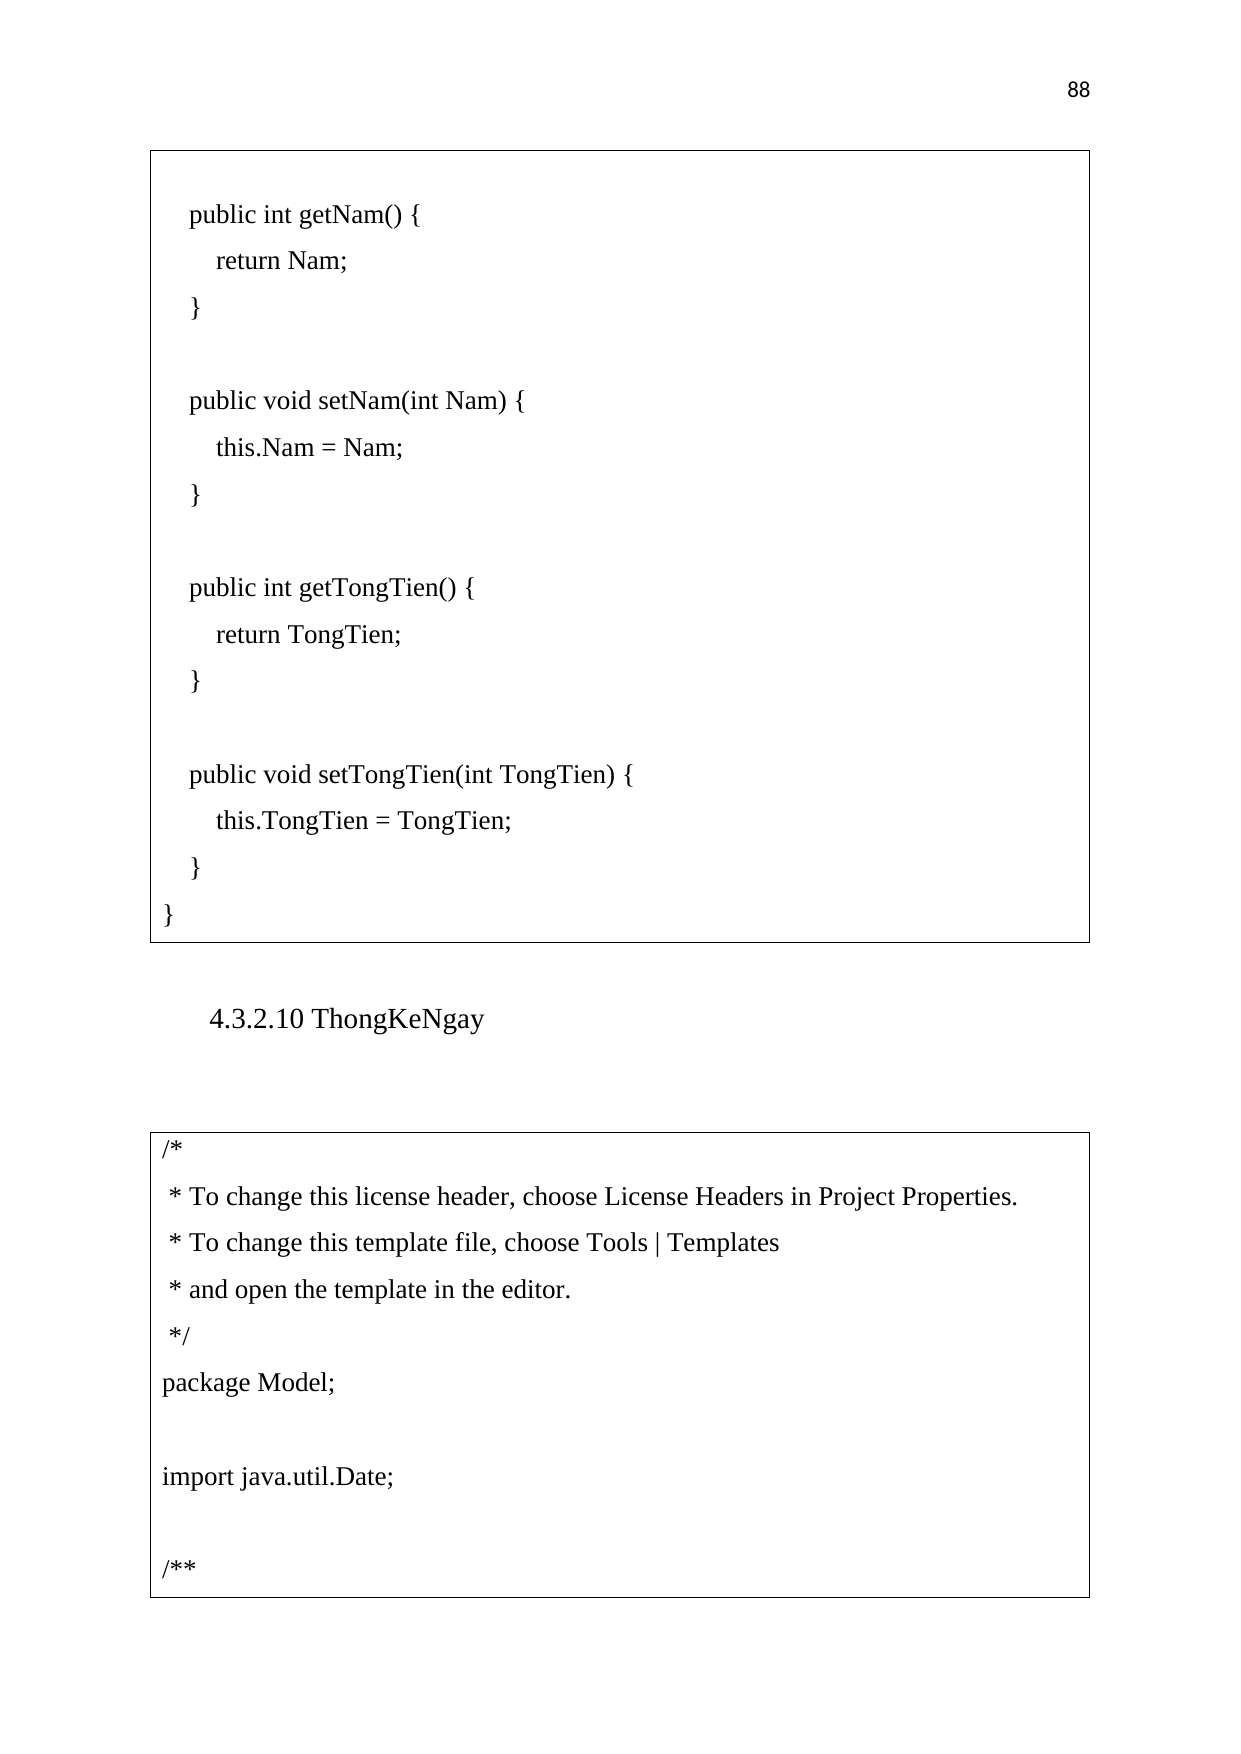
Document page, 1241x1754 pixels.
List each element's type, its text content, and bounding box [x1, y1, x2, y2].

text 4.3.2.10 ThongKeNgay [150, 1002, 1090, 1035]
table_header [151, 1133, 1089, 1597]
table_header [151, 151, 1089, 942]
